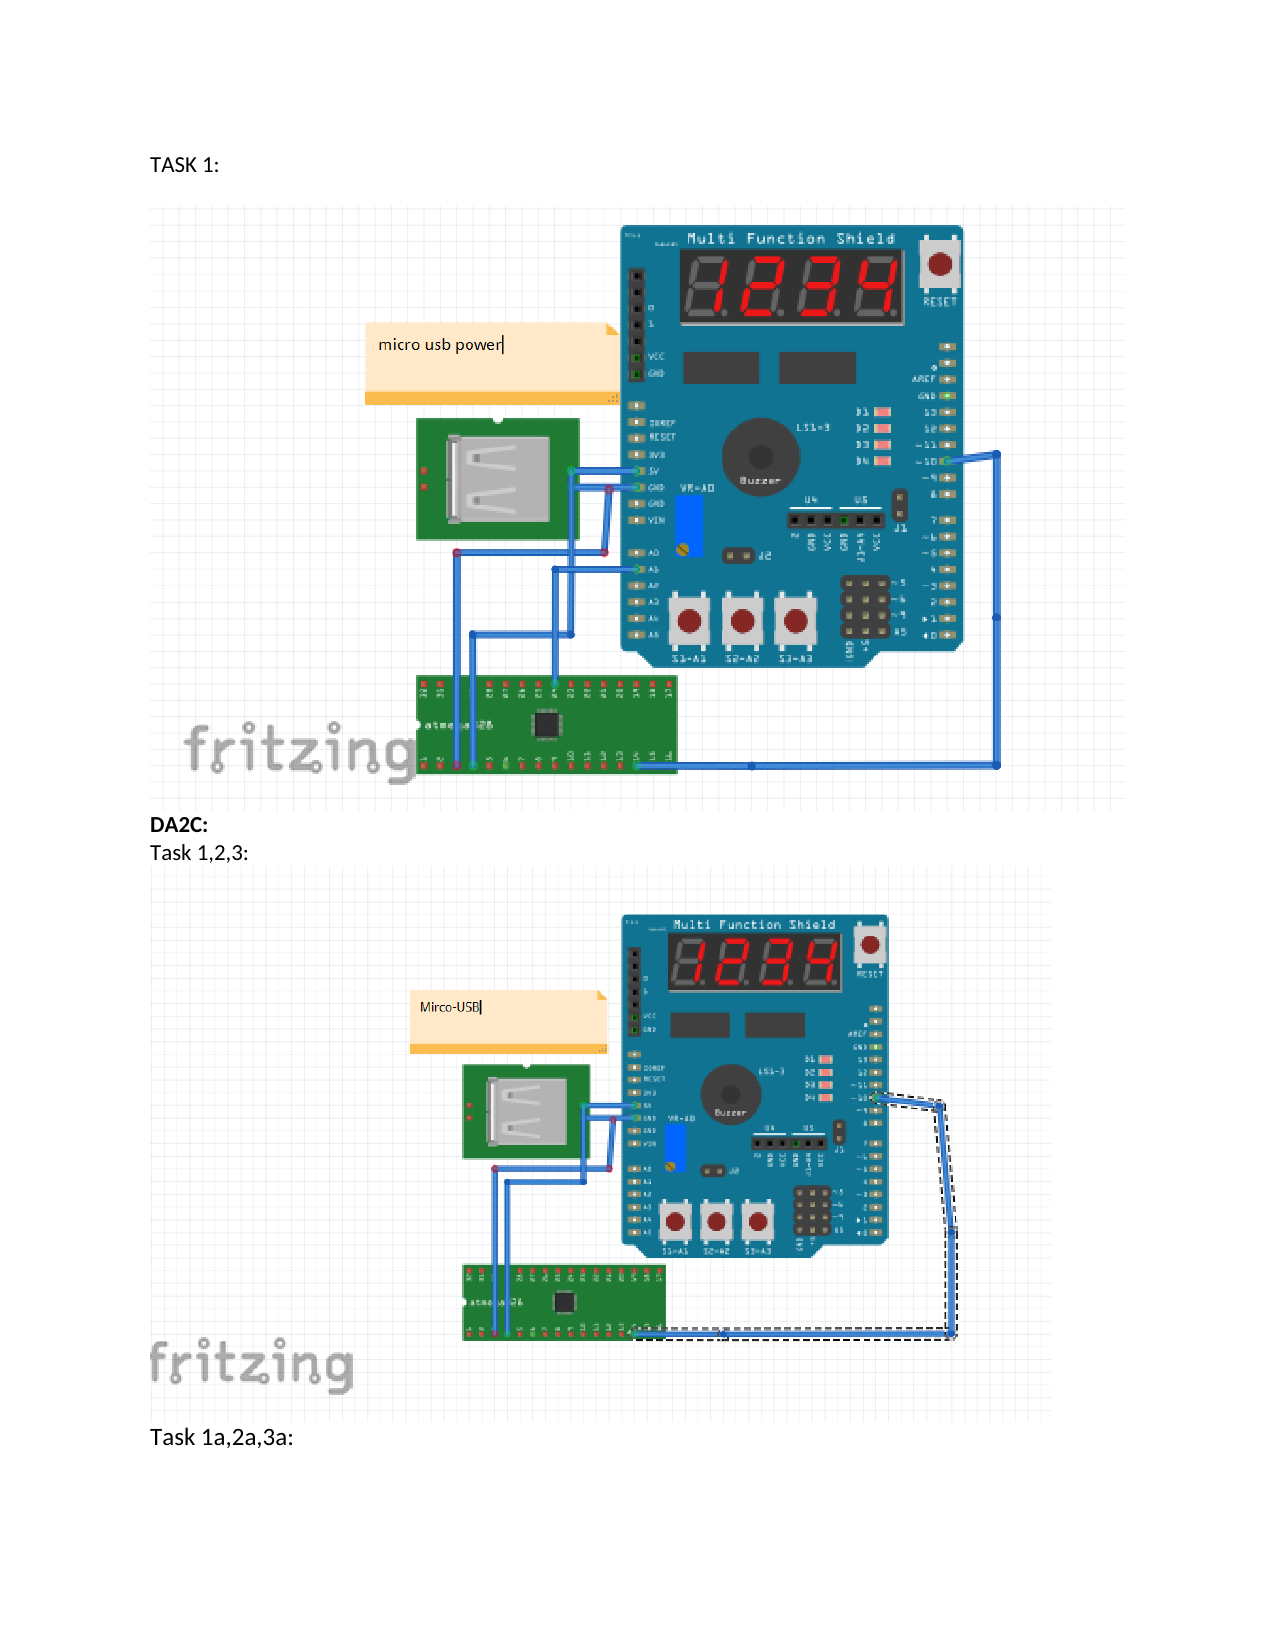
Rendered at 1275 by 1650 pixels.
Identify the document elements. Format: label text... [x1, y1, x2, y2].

text Task 1,2,3: [150, 838, 1125, 866]
text TASK 1: [150, 150, 1125, 178]
text DA2C: [150, 811, 1125, 838]
text Task 1a,2a,3a: [150, 1421, 1125, 1452]
picture [150, 866, 1052, 1422]
picture [150, 206, 1125, 811]
